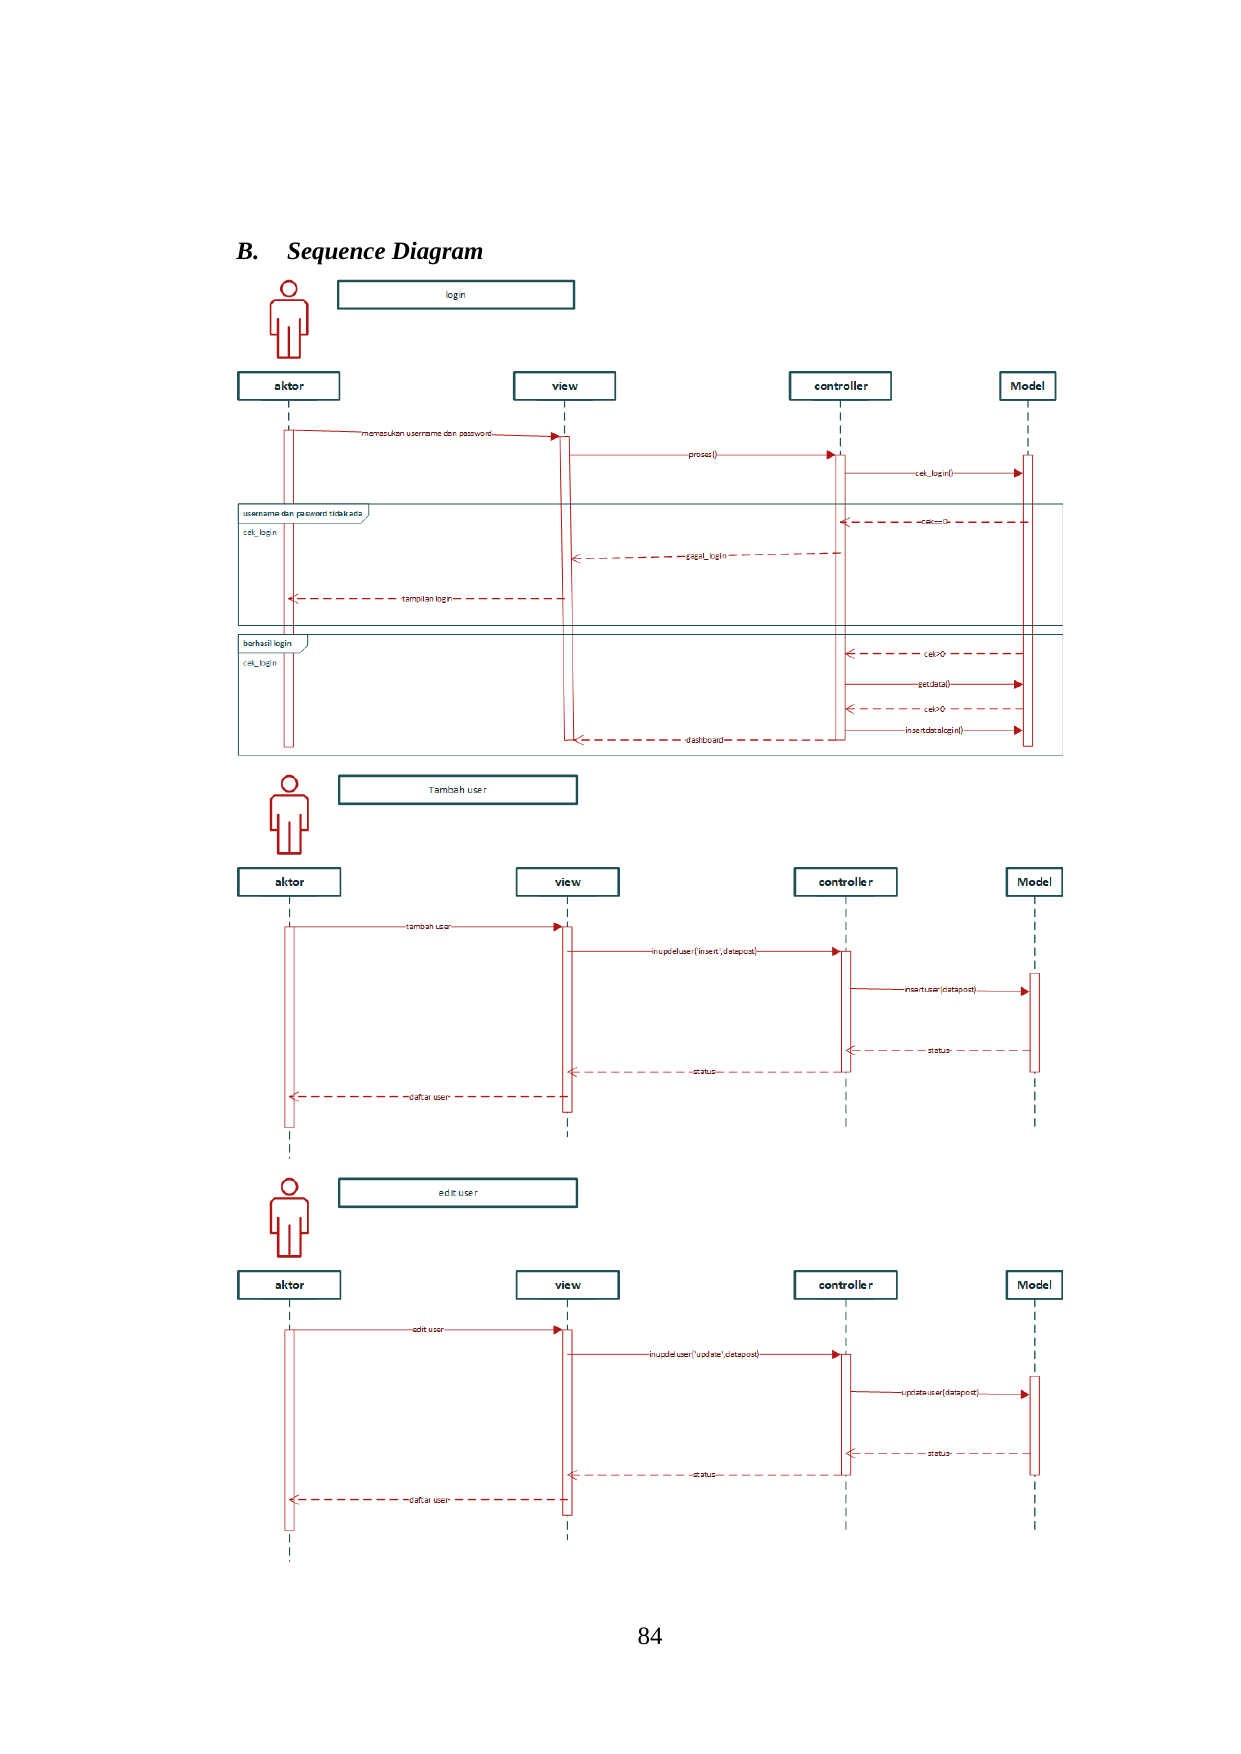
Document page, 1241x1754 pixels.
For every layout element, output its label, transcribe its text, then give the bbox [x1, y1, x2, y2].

picture [236, 279, 1063, 756]
picture [236, 774, 1063, 1159]
subtitle Sequence Diagram [236, 236, 1063, 265]
picture [236, 1177, 1063, 1562]
